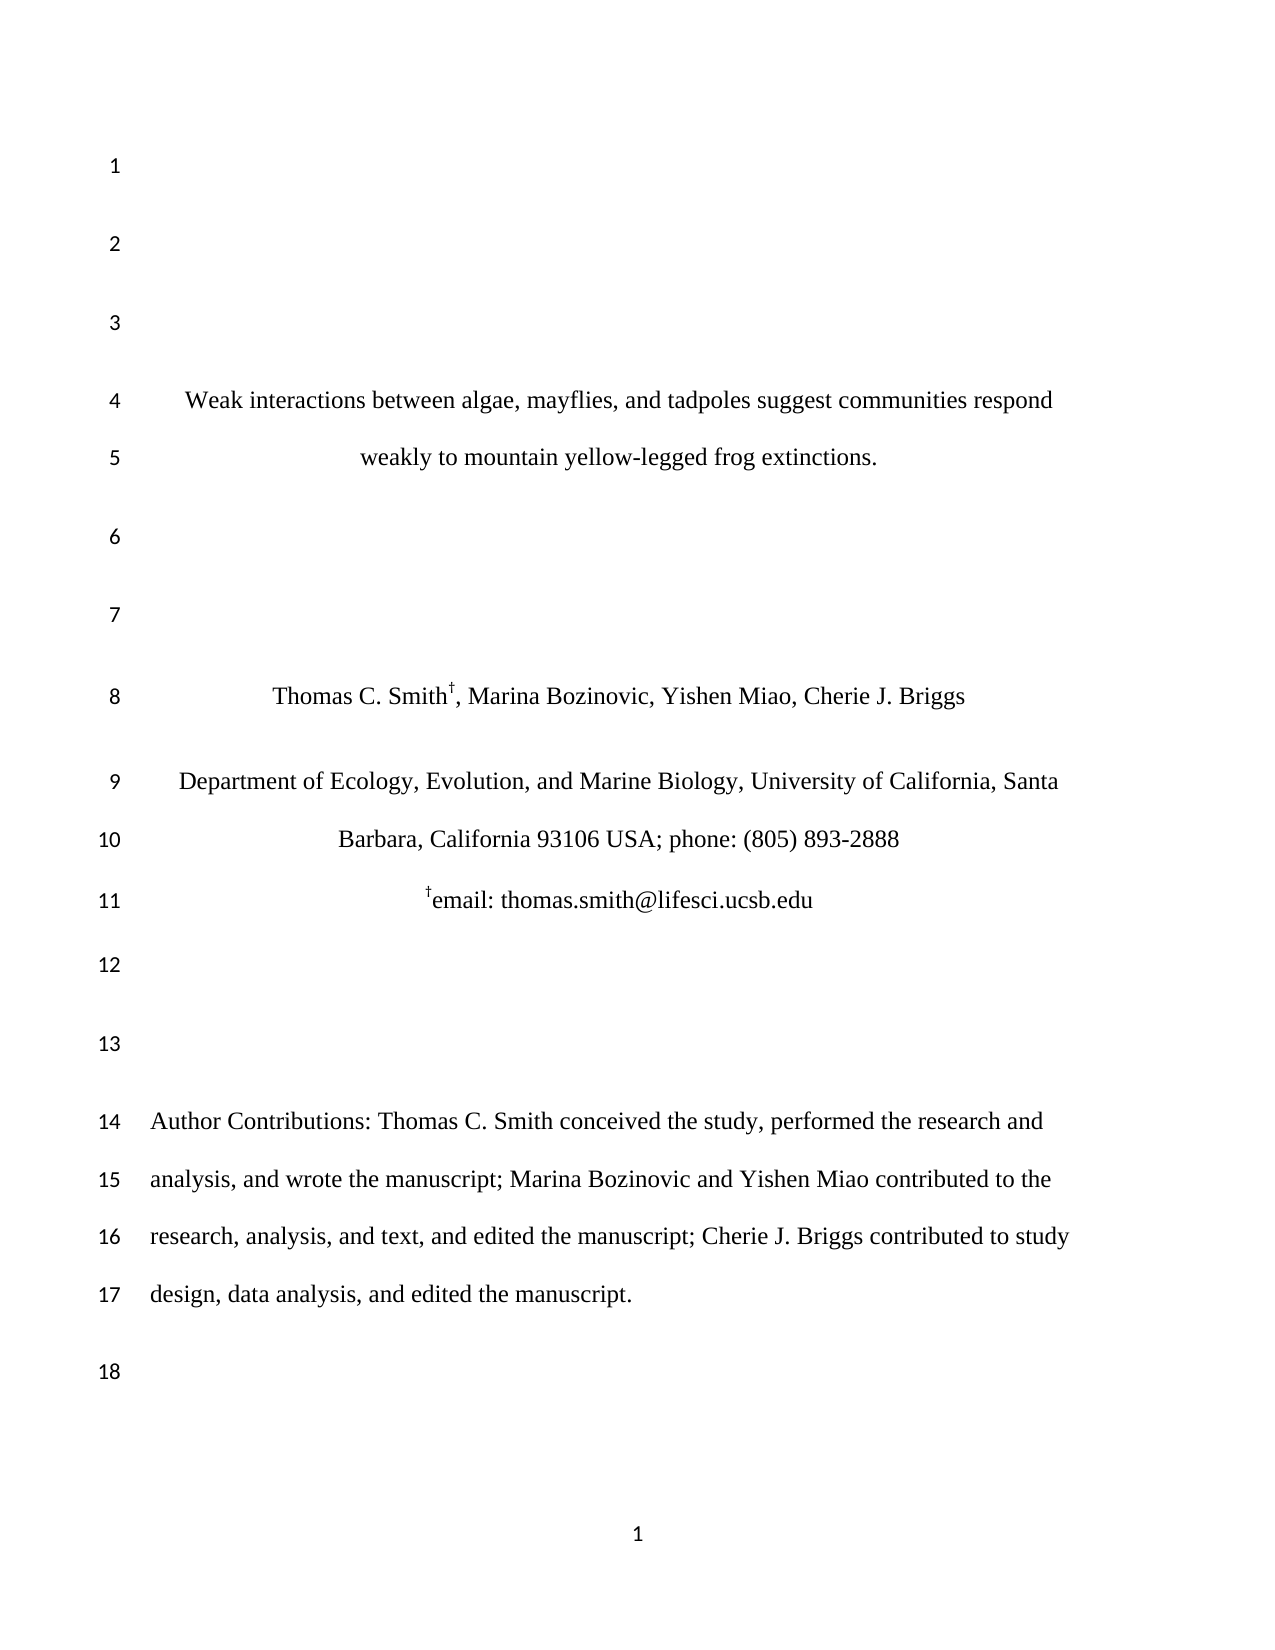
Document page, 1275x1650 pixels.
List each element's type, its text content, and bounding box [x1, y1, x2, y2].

text Author Contributions: Thomas C. Smith conceived the study, performed the research and analysis, and wrote the manuscript; Marina Bozinovic and Yishen Miao contributed to the research, analysis, and text, and edited the manuscript; Cherie J. Briggs contributed to study design, data analysis, and edited the manuscript. [150, 1106, 1087, 1307]
text Weak interactions between algae, mayflies, and tadpoles suggest communities respond weakly to mountain yellow-legged frog extinctions. [150, 385, 1087, 471]
text †email: thomas.smith@lifesci.ucsb.edu [150, 881, 1087, 916]
text Department of Ecology, Evolution, and Marine Biology, University of California, Santa Barbara, California 93106 USA; phone: (805) 893-2888 [150, 766, 1087, 853]
text Thomas C. Smith†, Marina Bozinovic, Yishen Miao, Cherie J. Briggs [150, 677, 1087, 712]
